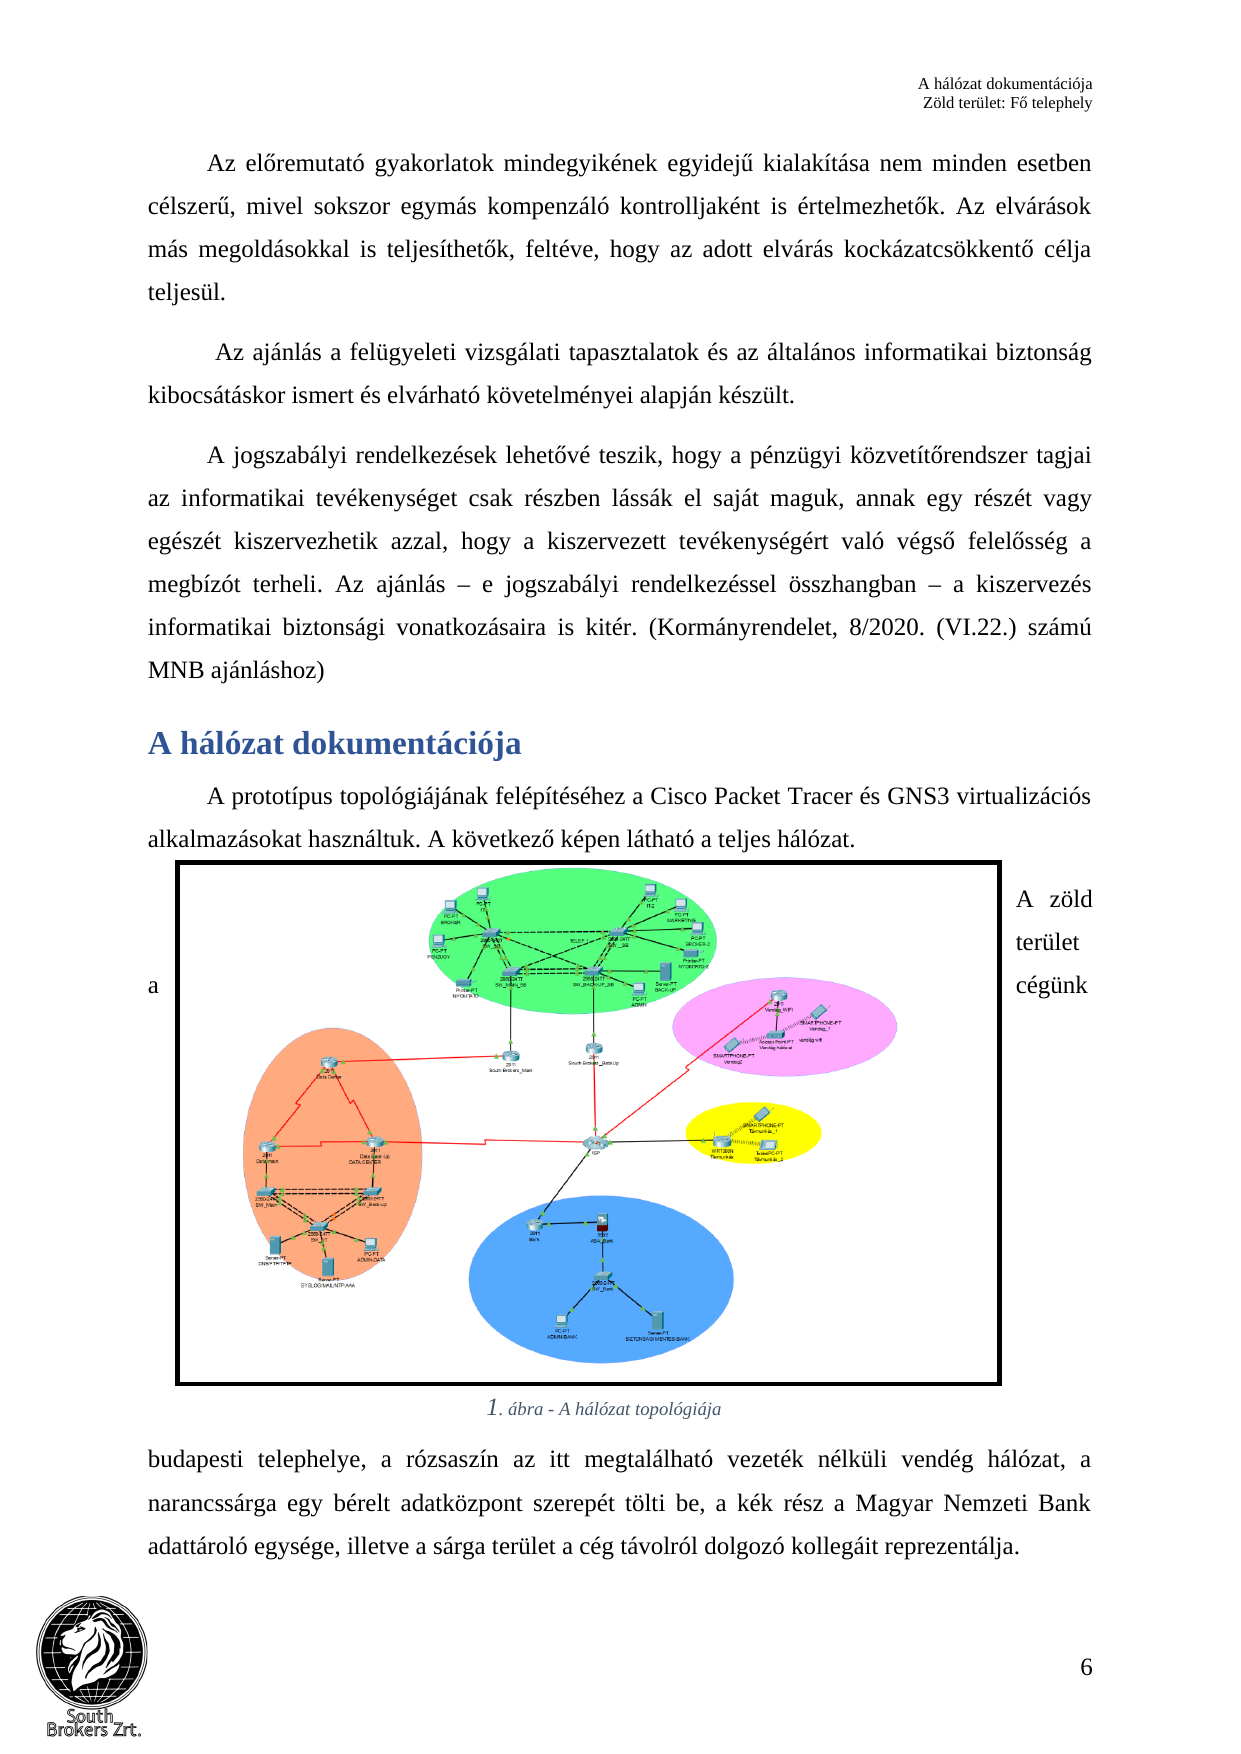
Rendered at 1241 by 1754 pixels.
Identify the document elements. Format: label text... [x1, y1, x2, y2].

text Az előremutató gyakorlatok mindegyikének egyidejű kialakítása nem minden esetben célszerű, mivel sokszor egymás kompenzáló kontrolljaként is értelmezhetők. Az elvárások más megoldásokkal is teljesíthetők, feltéve, hogy az adott elvárás kockázatcsökkentő célja teljesül. [148, 148, 1093, 306]
text Az ajánlás a felügyeleti vizsgálati tapasztalatok és az általános informatikai biztonság kibocsátáskor ismert és elvárható követelményei alapján készült. [148, 337, 1093, 409]
picture [180, 865, 997, 1382]
subtitle A hálózat dokumentációja [148, 723, 1093, 762]
picture [36, 1596, 148, 1739]
text A prototípus topológiájának felépítéséhez a Cisco Packet Tracer és GNS3 virtualizációs alkalmazásokat használtuk. A következő képen látható a teljes hálózat. [148, 781, 1093, 853]
text A jogszabályi rendelkezések lehetővé teszik, hogy a pénzügyi közvetítőrendszer tagjai az informatikai tevékenységet csak részben lássák el saját maguk, annak egy részét vagy egészét kiszervezhetik azzal, hogy a kiszervezett tevékenységért való végső felelősség a megbízót terheli. Az ajánlás – e jogszabályi rendelkezéssel összhangban – a kiszervezés informatikai biztonsági vonatkozásaira is kitér. (Kormányrendelet, 8/2020. (VI.22.) számú MNB ajánláshoz) [148, 440, 1093, 684]
